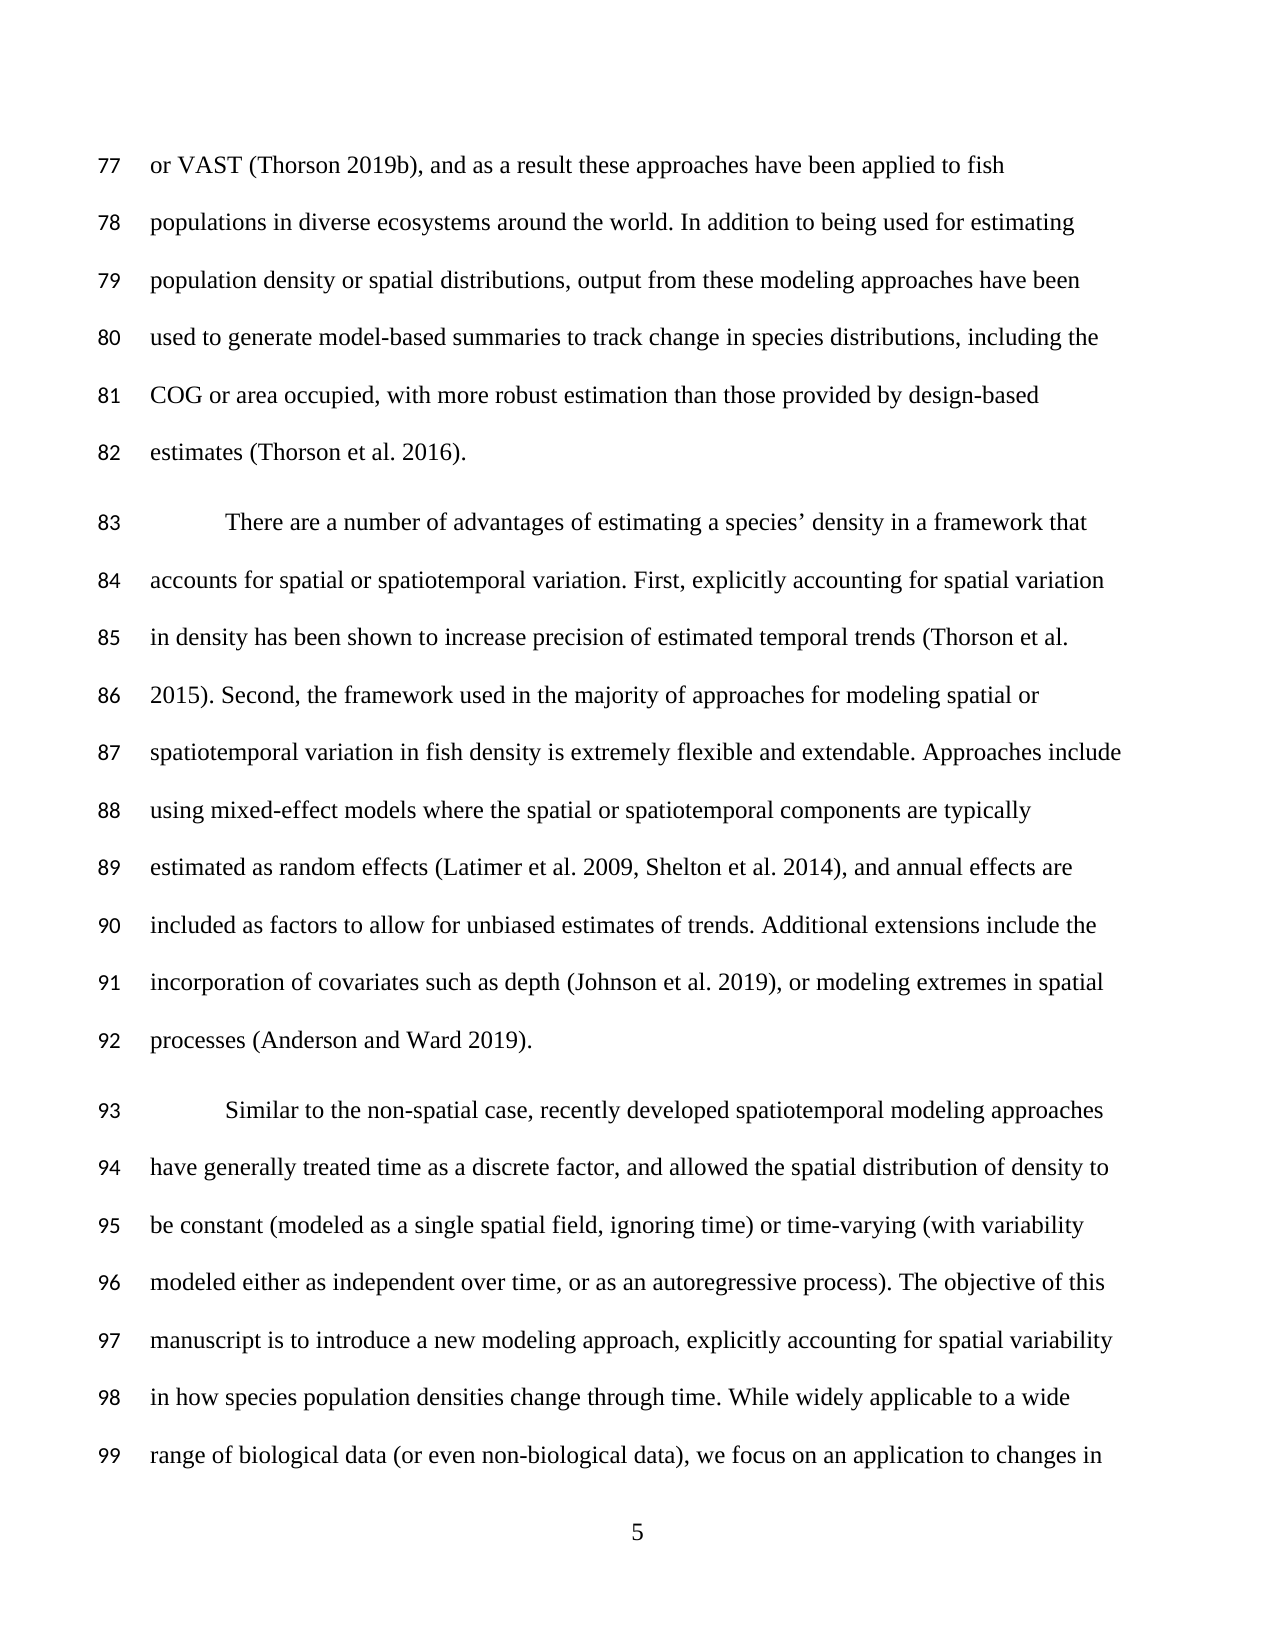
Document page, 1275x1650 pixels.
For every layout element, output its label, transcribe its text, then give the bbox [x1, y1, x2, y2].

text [150, 1095, 1125, 1469]
text There are a number of advantages of estimating a species’ density in a framework that accounts for spatial or spatiotemporal variation. First, explicitly accounting for spatial variation in density has been shown to increase precision of estimated temporal trends (Thorson et al. 2015). Second, the framework used in the majority of approaches for modeling spatial or spatiotemporal variation in fish density is extremely flexible and extendable. Approaches include using mixed-effect models where the spatial or spatiotemporal components are typically estimated as random effects (Latimer et al. 2009, Shelton et al. 2014), and annual effects are included as factors to allow for unbiased estimates of trends. Additional extensions include the incorporation of covariates such as depth (Johnson et al. 2019), or modeling extremes in spatial processes (Anderson and Ward 2019). [150, 507, 1125, 1054]
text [150, 150, 1125, 466]
